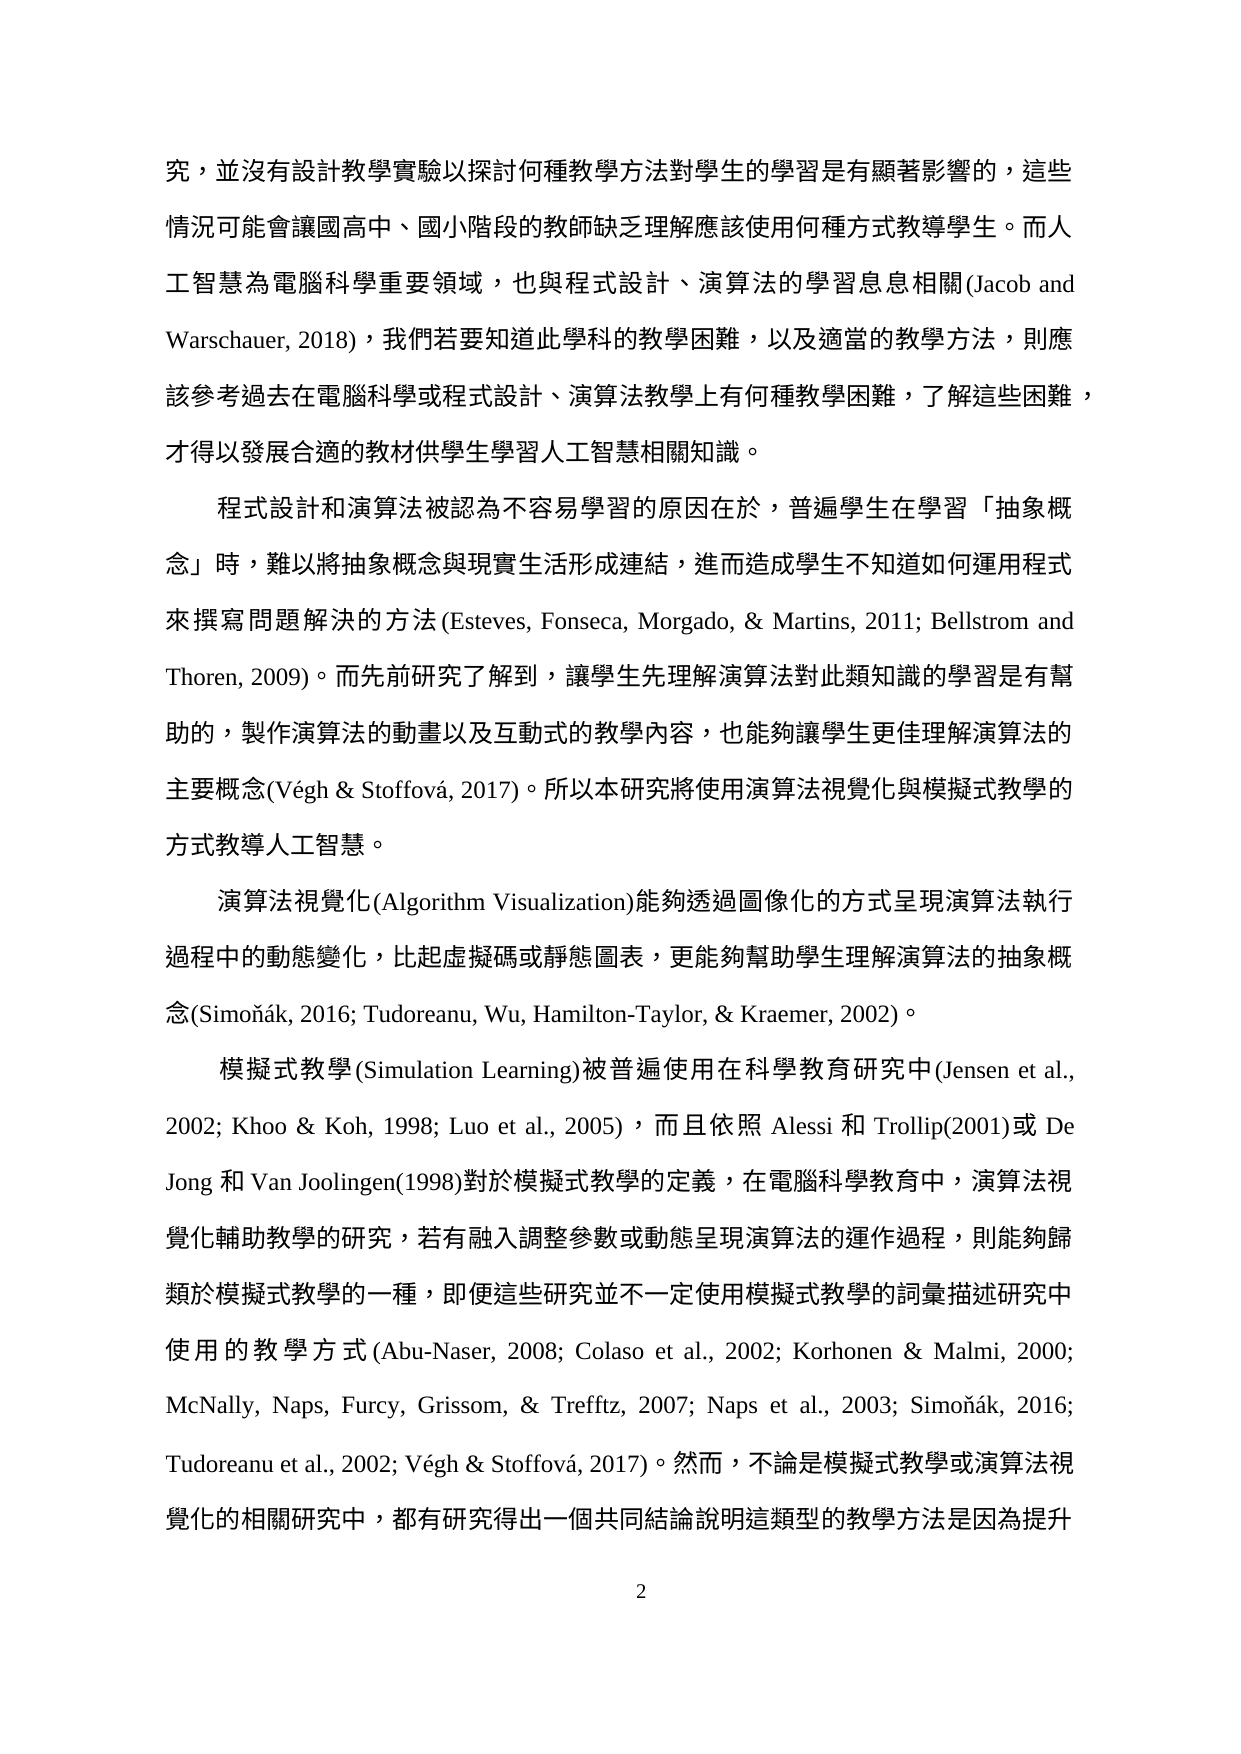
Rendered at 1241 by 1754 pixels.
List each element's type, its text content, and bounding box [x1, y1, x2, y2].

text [165, 151, 1075, 469]
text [165, 1049, 1075, 1536]
text 演算法視覺化(Algorithm Visualization)能夠透過圖像化的方式呈現演算法執行過程中的動態變化，比起虛擬碼或靜態圖表，更能夠幫助學生理解演算法的抽象概念(Simoňák, 2016; Tudoreanu, Wu, Hamilton-Taylor, & Kraemer, 2002)。 [165, 881, 1075, 1031]
text 程式設計和演算法被認為不容易學習的原因在於，普遍學生在學習「抽象概念」時，難以將抽象概念與現實生活形成連結，進而造成學生不知道如何運用程式來撰寫問題解決的方法(Esteves, Fonseca, Morgado, & Martins, 2011; Bellstrom and Thoren, 2009)。而先前研究了解到，讓學生先理解演算法對此類知識的學習是有幫助的，製作演算法的動畫以及互動式的教學內容，也能夠讓學生更佳理解演算法的主要概念(Végh & Stoffová, 2017)。所以本研究將使用演算法視覺化與模擬式教學的方式教導人工智慧。 [165, 487, 1075, 862]
